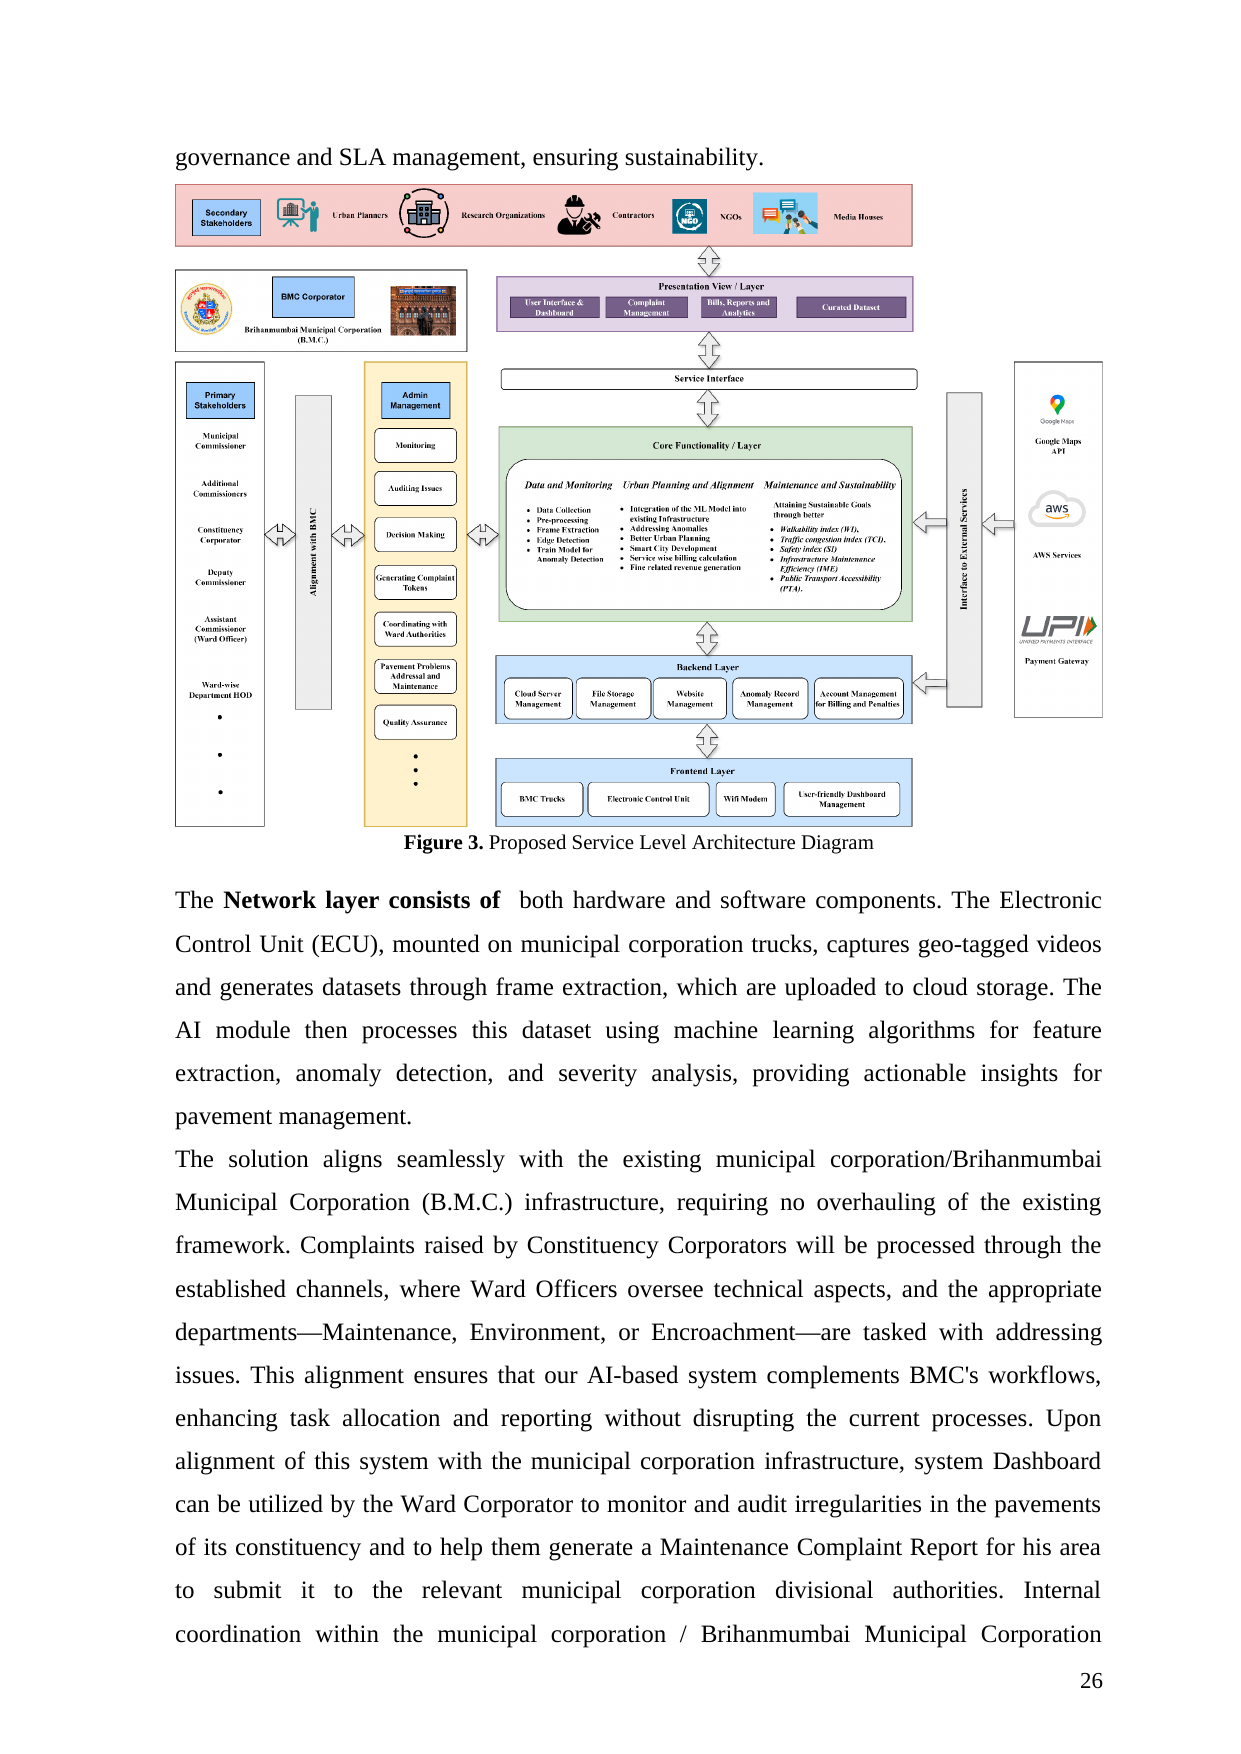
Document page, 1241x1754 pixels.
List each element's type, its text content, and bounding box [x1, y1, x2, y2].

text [175, 1144, 1103, 1647]
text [175, 142, 1103, 170]
picture [175, 184, 1103, 827]
text The Network layer consists of both hardware and software components. The Electronic Control Unit (ECU), mounted on municipal corporation trucks, captures geo-tagged videos and generates datasets through frame extraction, which are uploaded to cloud storage. The AI module then processes this dataset using machine learning algorithms for feature extraction, anomaly detection, and severity analysis, providing actionable insights for pavement management. [175, 886, 1103, 1130]
text Figure 3. Proposed Service Level Architecture Diagram [175, 830, 1103, 854]
